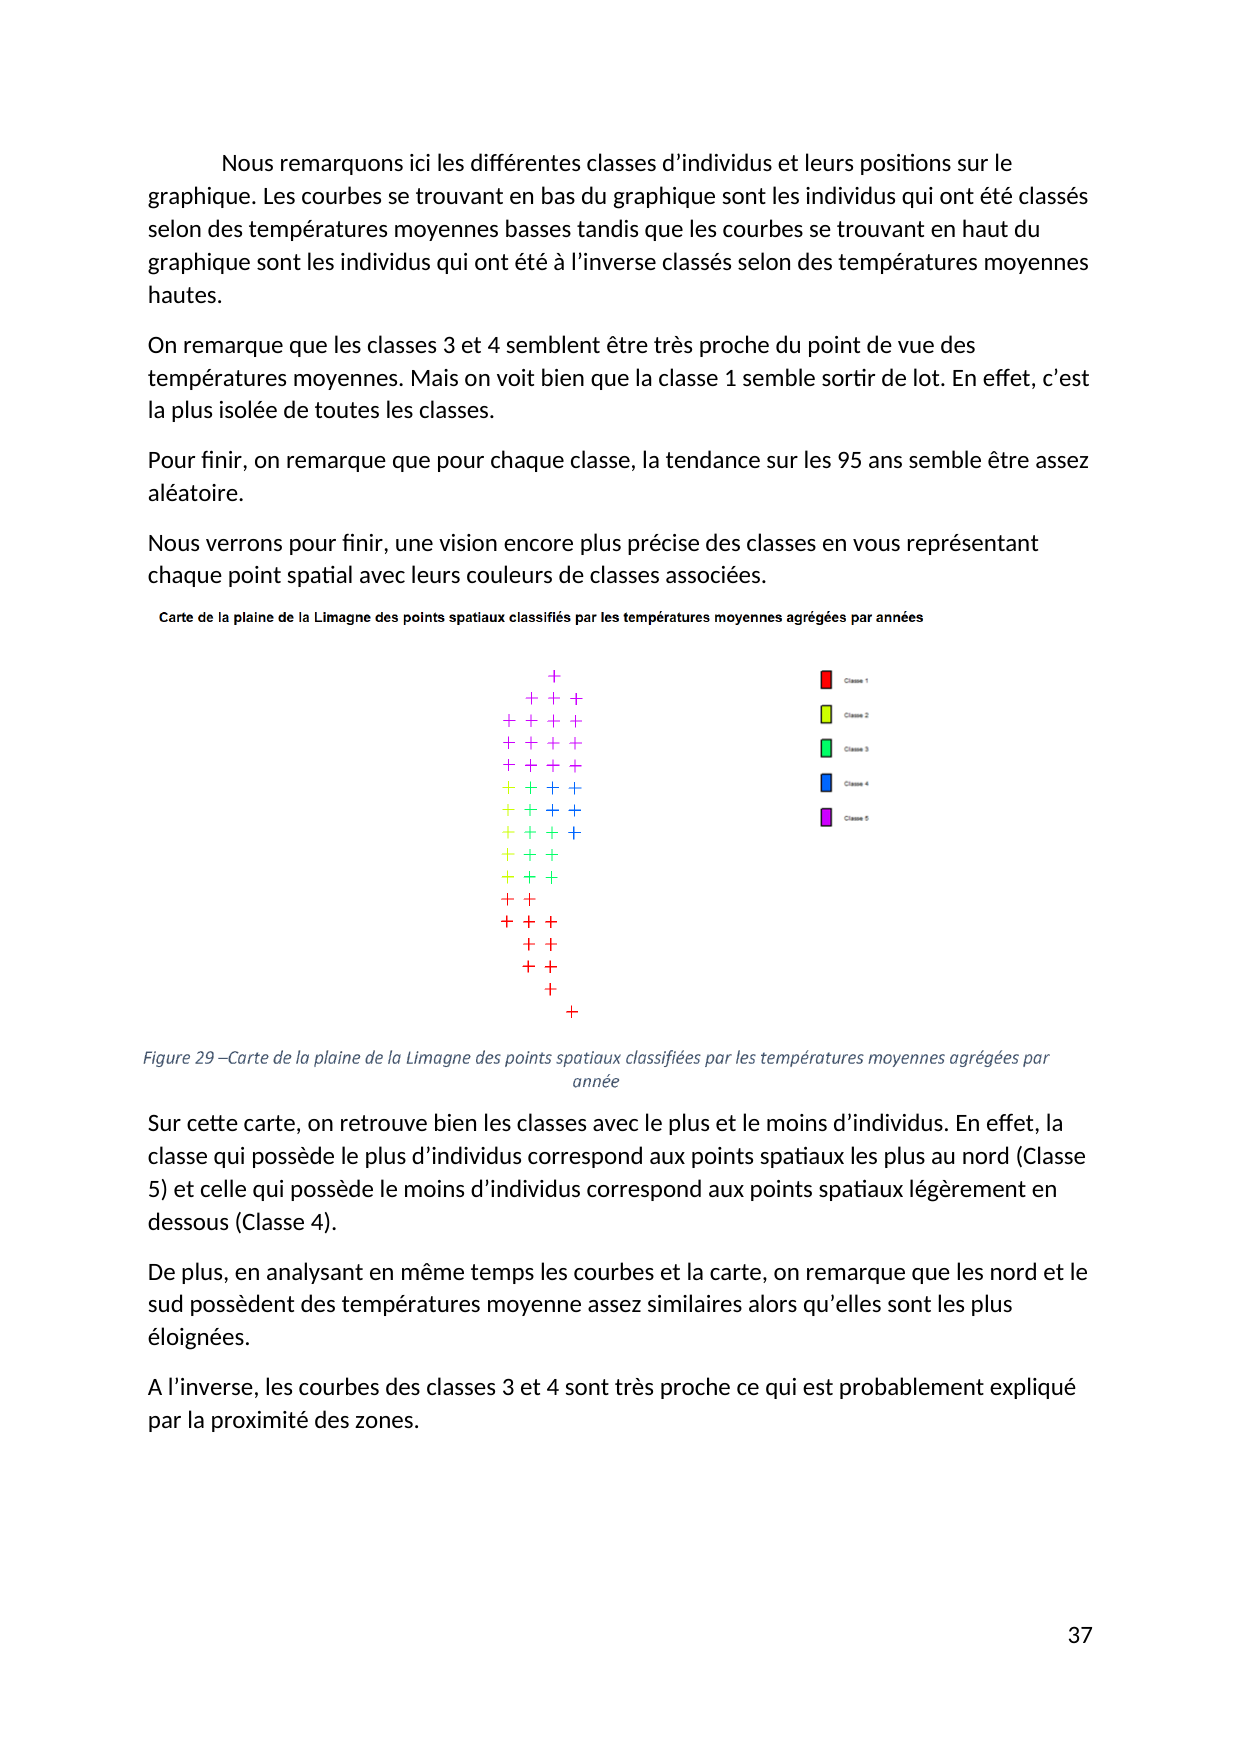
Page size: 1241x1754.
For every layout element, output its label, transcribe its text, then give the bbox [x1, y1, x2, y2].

picture [147, 609, 940, 1039]
text Pour finir, on remarque que pour chaque classe, la tendance sur les 95 ans semble être assez aléatoire. [148, 444, 1093, 508]
text On remarque que les classes 3 et 4 semblent être très proche du point de vue des températures moyennes. Mais on voit bien que la classe 1 semble sortir de lot. En effet, c’est la plus isolée de toutes les classes. [148, 329, 1093, 425]
text Nous remarquons ici les différentes classes d’individus et leurs positions sur le graphique. Les courbes se trouvant en bas du graphique sont les individus qui ont été classés selon des températures moyennes basses tandis que les courbes se trouvant en haut du graphique sont les individus qui ont été à l’inverse classés selon des températures moyennes hautes. [148, 148, 1093, 310]
text A l’inverse, les courbes des classes 3 et 4 sont très proche ce qui est probablement expliqué par la proximité des zones. [148, 1371, 1093, 1434]
text Nous verrons pour finir, une vision encore plus précise des classes en vous représentant chaque point spatial avec leurs couleurs de classes associées. [148, 527, 1093, 590]
picture [123, 1045, 1069, 1113]
text De plus, en analysant en même temps les courbes et la carte, on remarque que les nord et le sud possèdent des températures moyenne assez similaires alors qu’elles sont les plus éloignées. [148, 1256, 1093, 1352]
text Sur cette carte, on retrouve bien les classes avec le plus et le moins d’individus. En effet, la classe qui possède le plus d’individus correspond aux points spatiaux les plus au nord (Classe 5) et celle qui possède le moins d’individus correspond aux points spatiaux légèrement en dessous (Classe 4). [148, 1107, 1093, 1237]
